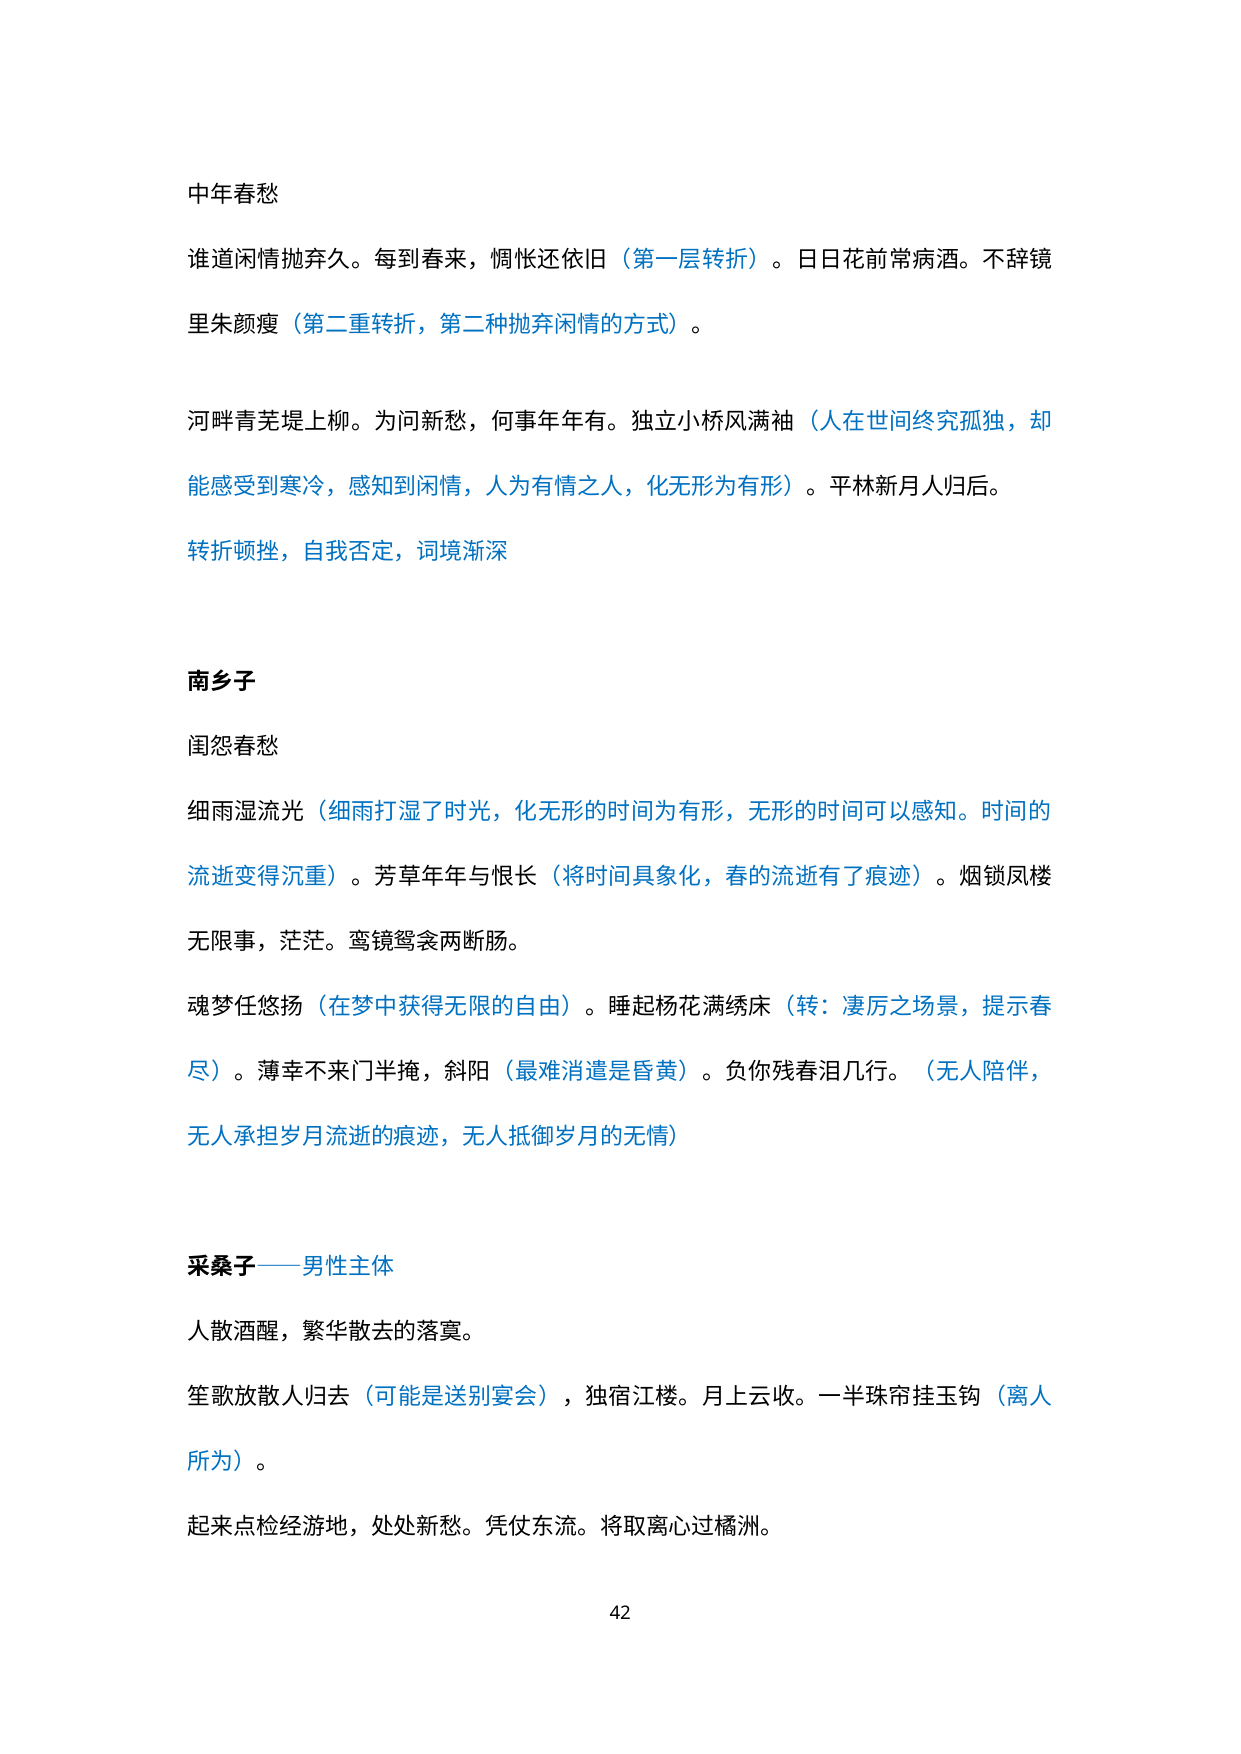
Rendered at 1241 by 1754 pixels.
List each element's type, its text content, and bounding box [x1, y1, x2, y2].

text 中年春愁 [187, 160, 1053, 225]
text 起来点检经游地，处处新愁。凭仗东流。将取离心过橘洲。 [187, 1492, 1053, 1557]
text 南乡子 [187, 647, 1053, 712]
text 转折顿挫，自我否定，词境渐深 [187, 517, 1053, 582]
text 河畔青芜堤上柳。为问新愁，何事年年有。独立小桥风满袖（人在世间终究孤独，却能感受到寒冷，感知到闲情，人为有情之人，化无形为有形）。平林新月人归后。 [187, 387, 1053, 517]
text 闺怨春愁 [187, 712, 1053, 777]
text 谁道闲情抛弃久。每到春来，惆怅还依旧（第一层转折）。日日花前常病酒。不辞镜里朱颜瘦（第二重转折，第二种抛弃闲情的方式）。 [187, 225, 1053, 355]
text 魂梦任悠扬（在梦中获得无限的自由）。睡起杨花满绣床（转：凄厉之场景，提示春尽）。薄幸不来门半掩，斜阳（最难消遣是昏黄）。负你残春泪几行。（无人陪伴，无人承担岁月流逝的痕迹，无人抵御岁月的无情） [187, 972, 1053, 1167]
text 人散酒醒，繁华散去的落寞。 [187, 1297, 1053, 1362]
text 采桑子——男性主体 [187, 1232, 1053, 1297]
text 笙歌放散人归去（可能是送别宴会），独宿江楼。月上云收。一半珠帘挂玉钩（离人所为）。 [187, 1362, 1053, 1492]
text 细雨湿流光（细雨打湿了时光，化无形的时间为有形，无形的时间可以感知。时间的流逝变得沉重）。芳草年年与恨长（将时间具象化，春的流逝有了痕迹）。烟锁凤楼无限事，茫茫。鸾镜鸳衾两断肠。 [187, 777, 1053, 972]
